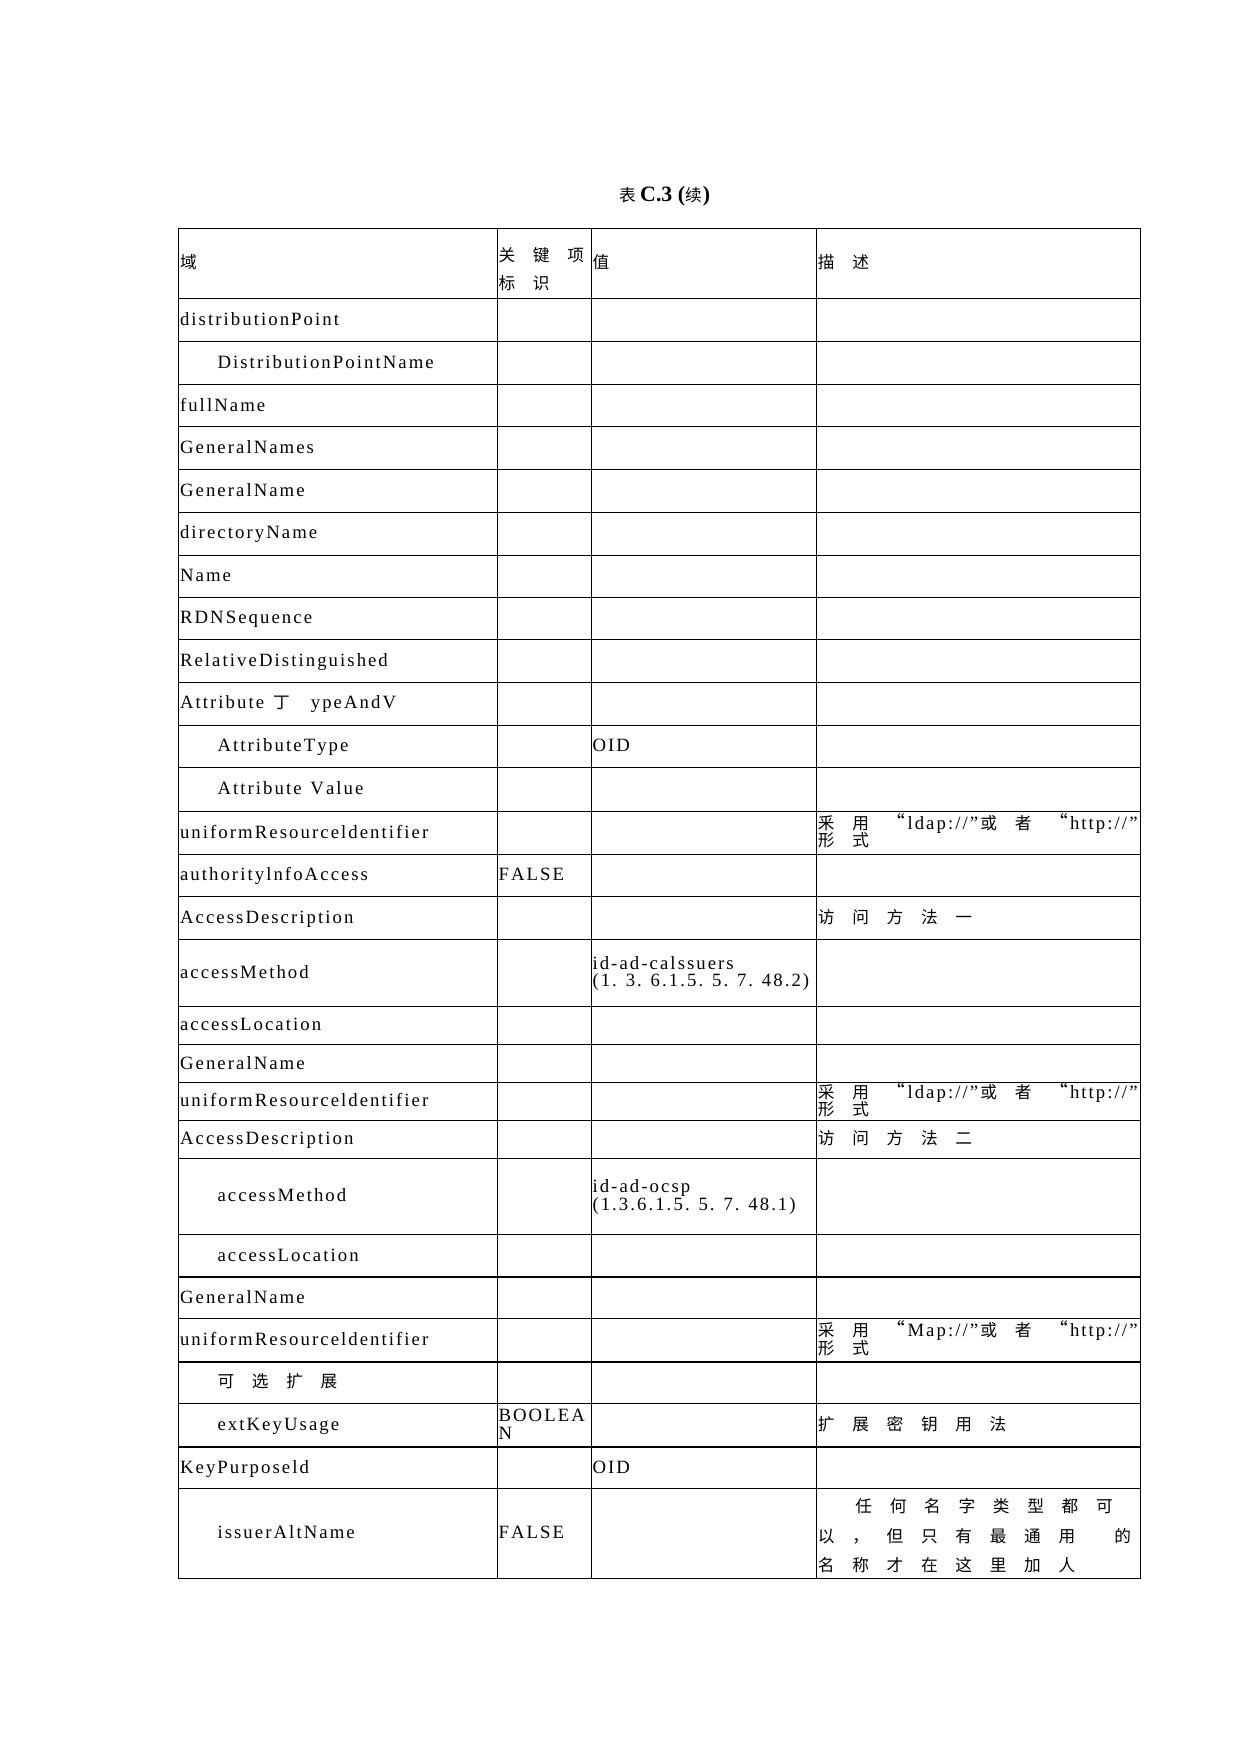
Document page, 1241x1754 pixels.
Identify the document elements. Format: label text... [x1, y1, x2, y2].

table_cell AccessDescription [179, 1121, 497, 1158]
table_cell Attribute 丁ypeAndV [179, 683, 497, 725]
table_cell [592, 513, 816, 555]
table_cell [817, 1045, 1140, 1082]
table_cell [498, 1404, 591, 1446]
table_cell [498, 897, 591, 939]
table_cell 釆用“ldap://”或者“http://”形式 [817, 812, 1140, 854]
table_header 关键项 标识 [498, 229, 591, 298]
table_cell GeneralName [179, 1045, 497, 1082]
table_cell fullName [179, 385, 497, 426]
table_cell [498, 726, 591, 767]
table_cell accessLocation [179, 1007, 497, 1044]
table_cell [498, 1278, 591, 1318]
table_cell accessLocation [179, 1235, 497, 1276]
table_cell AccessDescription [179, 897, 497, 939]
table_cell OID [592, 726, 816, 767]
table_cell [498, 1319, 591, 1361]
table_cell [817, 427, 1140, 469]
table_cell [498, 812, 591, 854]
table_cell [498, 342, 591, 384]
table_cell [498, 1121, 591, 1158]
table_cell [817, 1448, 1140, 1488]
table_cell [498, 683, 591, 725]
table_cell [817, 1159, 1140, 1234]
table_cell Name [179, 556, 497, 597]
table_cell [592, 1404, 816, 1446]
table_cell [817, 598, 1140, 639]
table_cell authoritylnfoAccess [179, 855, 497, 896]
table_cell 访问方法一 [817, 897, 1140, 939]
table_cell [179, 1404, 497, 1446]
table_cell uniformResourceldentifier [179, 1083, 497, 1120]
table_cell 访问方法二 [817, 1121, 1140, 1158]
table_cell AttributeType [179, 726, 497, 767]
table_cell [592, 683, 816, 725]
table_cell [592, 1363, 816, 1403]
table_cell [498, 598, 591, 639]
table_cell [592, 1083, 816, 1120]
table_cell [817, 726, 1140, 767]
table_cell [817, 299, 1140, 341]
table_cell [592, 342, 816, 384]
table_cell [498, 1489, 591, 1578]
table_cell [592, 556, 816, 597]
table_cell [498, 1235, 591, 1276]
table_cell [498, 1007, 591, 1044]
table_cell [817, 1235, 1140, 1276]
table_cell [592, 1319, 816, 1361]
table_cell [498, 385, 591, 426]
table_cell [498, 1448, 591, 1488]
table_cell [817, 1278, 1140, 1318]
table_cell distributionPoint [179, 299, 497, 341]
table_cell [817, 1007, 1140, 1044]
table_cell [592, 640, 816, 682]
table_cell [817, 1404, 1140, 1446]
table_cell [498, 556, 591, 597]
table_cell [592, 385, 816, 426]
table_cell [498, 470, 591, 512]
table_cell directoryName [179, 513, 497, 555]
table_header 值 [592, 229, 816, 298]
table_cell [817, 342, 1140, 384]
table_cell [498, 1045, 591, 1082]
table_cell id-ad-ocsp (1.3.6.1.5. 5. 7. 48.1) [592, 1159, 816, 1234]
table_cell [498, 513, 591, 555]
table_cell [592, 897, 816, 939]
table_cell [498, 940, 591, 1006]
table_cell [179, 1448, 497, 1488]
table_cell [817, 513, 1140, 555]
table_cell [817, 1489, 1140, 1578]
table_cell [498, 640, 591, 682]
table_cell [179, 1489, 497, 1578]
table_cell GeneralNames [179, 427, 497, 469]
table_cell [592, 1007, 816, 1044]
table_cell [498, 768, 591, 811]
table_cell [592, 768, 816, 811]
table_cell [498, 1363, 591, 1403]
table_cell accessMethod [179, 1159, 497, 1234]
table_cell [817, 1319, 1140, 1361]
table_cell Attribute Value [179, 768, 497, 811]
table_cell id-ad-calssuers (1. 3. 6.1.5. 5. 7. 48.2) [592, 940, 816, 1006]
table_cell [592, 598, 816, 639]
table_cell [592, 1235, 816, 1276]
table_cell FALSE [498, 855, 591, 896]
table_cell [592, 427, 816, 469]
table_cell [817, 556, 1140, 597]
table_cell [817, 768, 1140, 811]
table_cell [817, 940, 1140, 1006]
table_cell [817, 385, 1140, 426]
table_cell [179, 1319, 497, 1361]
text 表C.3 (续) [177, 184, 1152, 206]
table_header 域 [179, 229, 497, 298]
table_cell [592, 812, 816, 854]
table_cell GeneralName [179, 470, 497, 512]
table_cell [592, 1121, 816, 1158]
table_cell [592, 299, 816, 341]
table_cell [817, 640, 1140, 682]
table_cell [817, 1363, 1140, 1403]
table_cell [817, 855, 1140, 896]
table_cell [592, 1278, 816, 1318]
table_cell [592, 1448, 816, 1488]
table_cell [592, 1045, 816, 1082]
table_cell GeneralName [179, 1278, 497, 1318]
table_cell [498, 1159, 591, 1234]
table_cell [817, 683, 1140, 725]
table_cell accessMethod [179, 940, 497, 1006]
table_cell [592, 470, 816, 512]
table_cell 采用“ldap://”或者“http://”形式 [817, 1083, 1140, 1120]
table_cell [817, 470, 1140, 512]
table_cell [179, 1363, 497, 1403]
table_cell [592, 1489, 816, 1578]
table_cell DistributionPointName [179, 342, 497, 384]
table_cell uniformResourceldentifier [179, 812, 497, 854]
table_cell [498, 427, 591, 469]
table_cell [498, 1083, 591, 1120]
table_cell RelativeDistinguished [179, 640, 497, 682]
table_cell [498, 299, 591, 341]
table_cell [592, 855, 816, 896]
table_header 描述 [817, 229, 1140, 298]
table_cell RDNSequence [179, 598, 497, 639]
